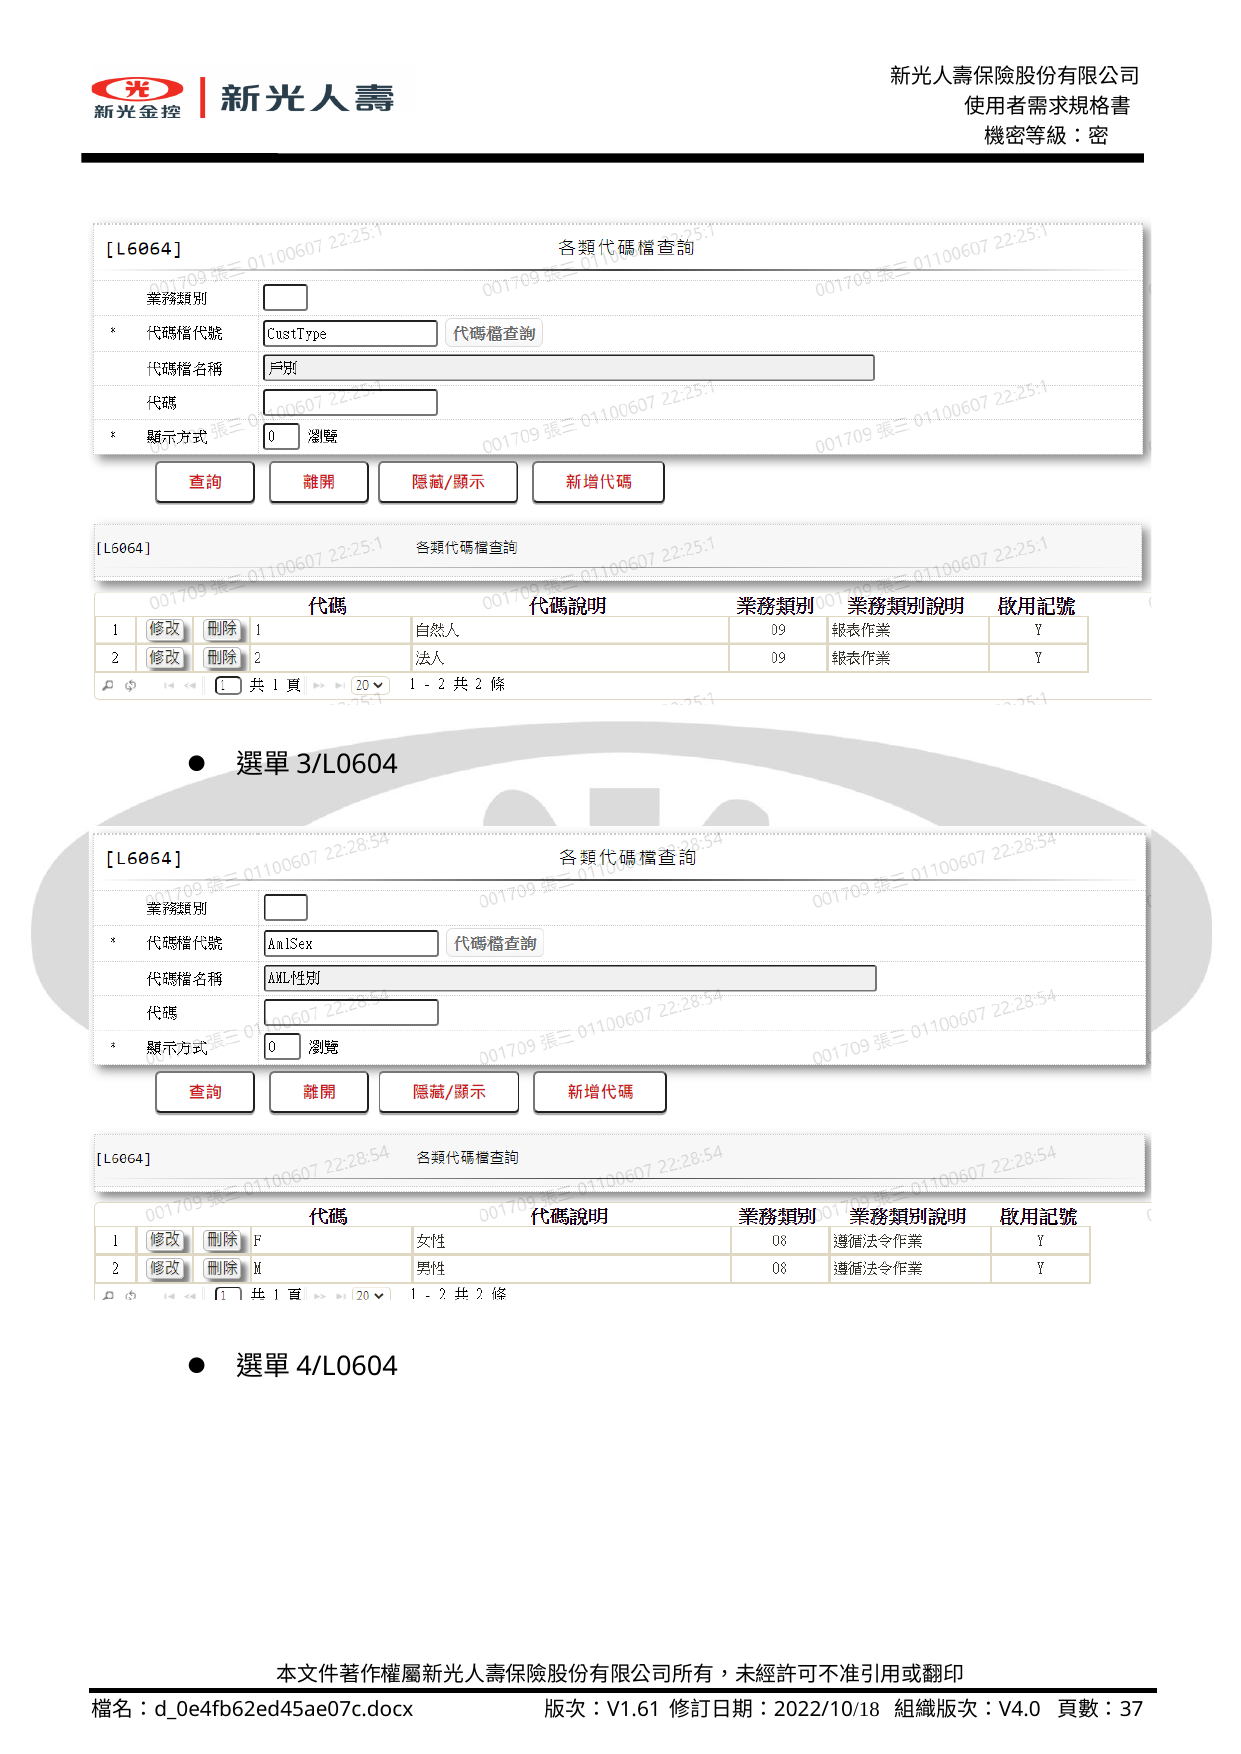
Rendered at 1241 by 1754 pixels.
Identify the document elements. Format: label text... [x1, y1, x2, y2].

picture [91, 61, 417, 118]
picture [25, 713, 1215, 1300]
list 選單4/L0604 [186, 1344, 1152, 1384]
list 選單3/L0604 [186, 742, 1152, 782]
picture [88, 217, 1152, 705]
